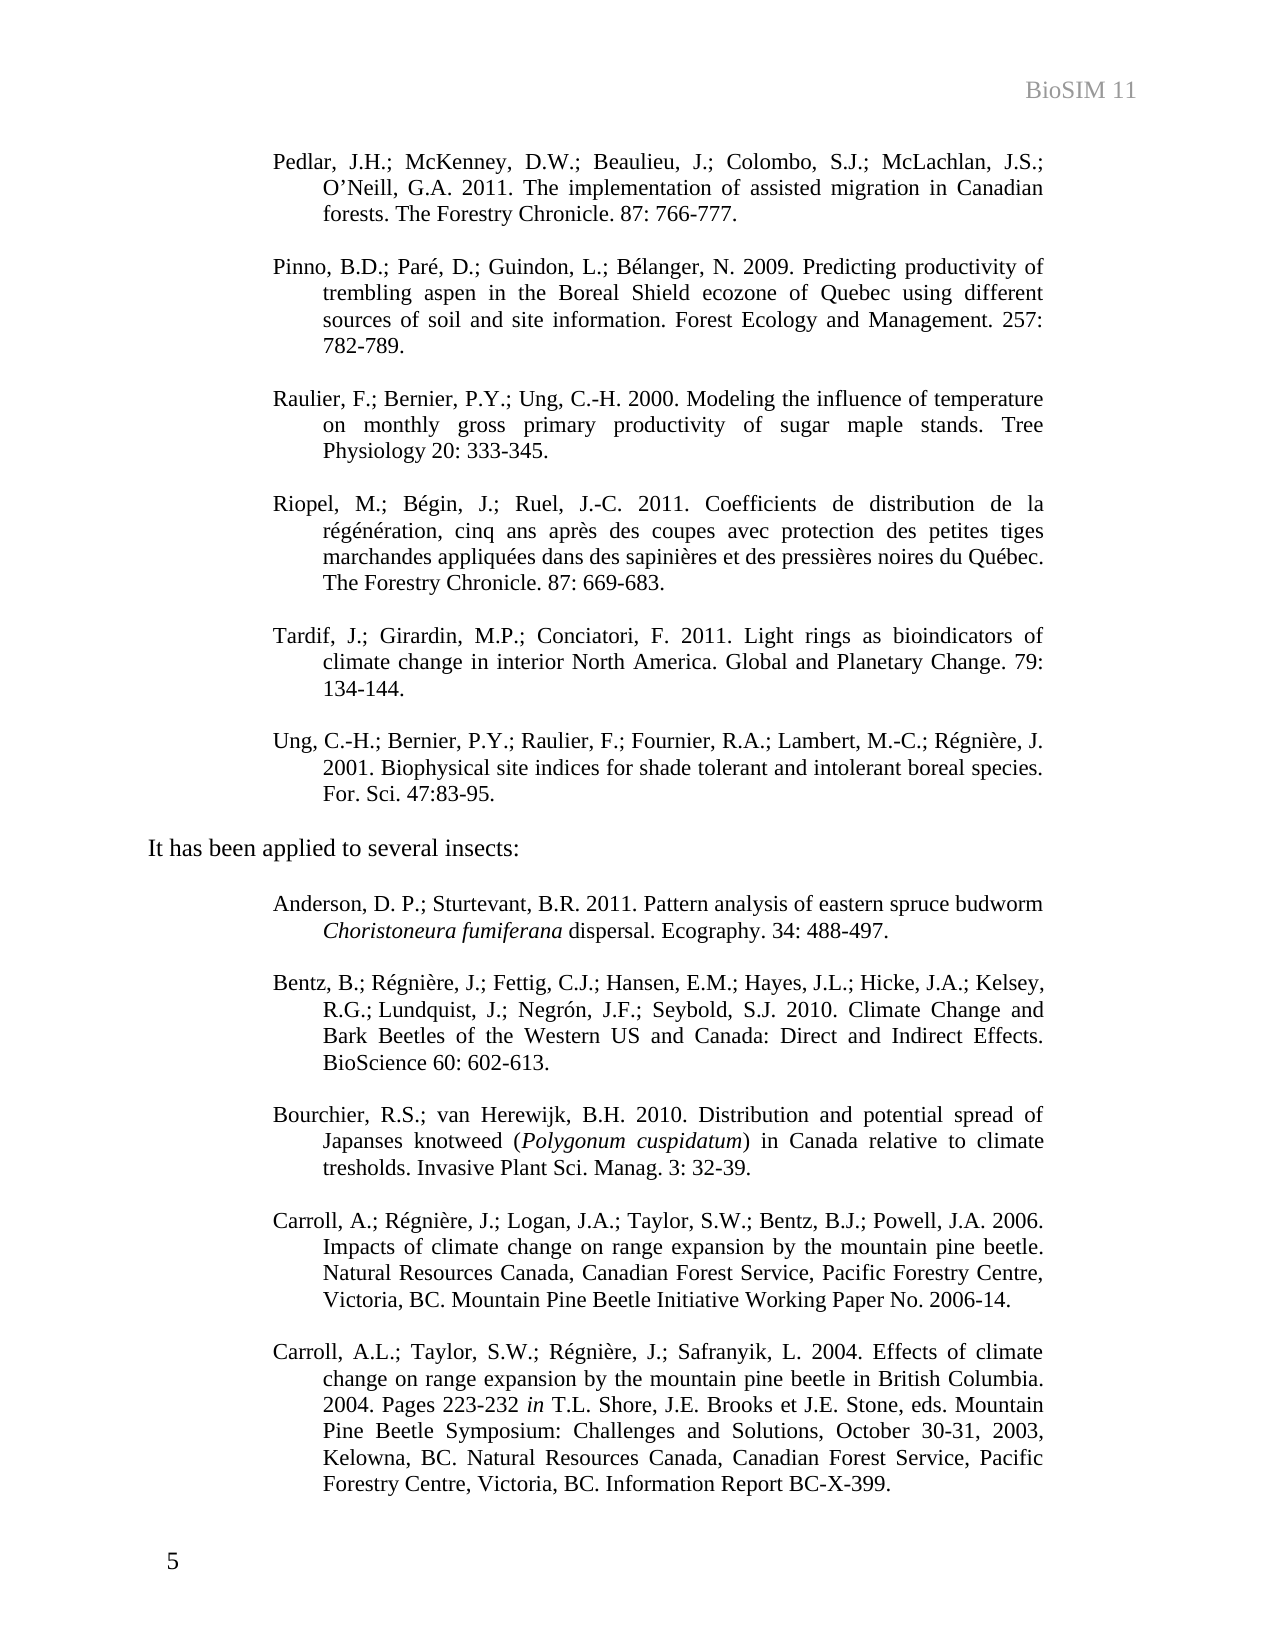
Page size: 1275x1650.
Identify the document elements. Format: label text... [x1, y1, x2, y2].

text Carroll, A.L.; Taylor, S.W.; Régnière, J.; Safranyik, L. 2004. Effects of climate change on range expansion by the mountain pine beetle in British Columbia. 2004. Pages 223-232 in T.L. Shore, J.E. Brooks et J.E. Stone, eds. Mountain Pine Beetle Symposium: Challenges and Solutions, October 30-31, 2003, Kelowna, BC. Natural Resources Canada, Canadian Forest Service, Pacific Forestry Centre, Victoria, BC. Information Report BC-X-399. [273, 1338, 1045, 1497]
text Ung, C.-H.; Bernier, P.Y.; Raulier, F.; Fournier, R.A.; Lambert, M.-C.; Régnière, J. 2001. Biophysical site indices for shade tolerant and intolerant boreal species. For. Sci. 47:83-95. [273, 727, 1045, 807]
text Bentz, B.; Régnière, J.; Fettig, C.J.; Hansen, E.M.; Hayes, J.L.; Hicke, J.A.; Kelsey, R.G.; Lundquist, J.; Negrón, J.F.; Seybold, S.J. 2010. Climate Change and Bark Beetles of the Western US and Canada: Direct and Indirect Effects. BioScience 60: 602-613. [273, 969, 1045, 1075]
text Anderson, D. P.; Sturtevant, B.R. 2011. Pattern analysis of eastern spruce budworm Choristoneura fumiferana dispersal. Ecography. 34: 488-497. [273, 890, 1045, 943]
text Bourchier, R.S.; van Herewijk, B.H. 2010. Distribution and potential spread of Japanses knotweed (Polygonum cuspidatum) in Canada relative to climate tresholds. Invasive Plant Sci. Manag. 3: 32-39. [273, 1101, 1045, 1180]
text Pinno, B.D.; Paré, D.; Guindon, L.; Bélanger, N. 2009. Predicting productivity of trembling aspen in the Boreal Shield ecozone of Quebec using different sources of soil and site information. Forest Ecology and Management. 257: 782-789. [273, 253, 1045, 358]
text It has been applied to several insects: [148, 833, 1137, 862]
text Carroll, A.; Régnière, J.; Logan, J.A.; Taylor, S.W.; Bentz, B.J.; Powell, J.A. 2006. Impacts of climate change on range expansion by the mountain pine beetle. Natural Resources Canada, Canadian Forest Service, Pacific Forestry Centre, Victoria, BC. Mountain Pine Beetle Initiative Working Paper No. 2006-14. [273, 1207, 1045, 1312]
text Riopel, M.; Bégin, J.; Ruel, J.-C. 2011. Coefficients de distribution de la régénération, cinq ans après des coupes avec protection des petites tiges marchandes appliquées dans des sapinières et des pressières noires du Québec. The Forestry Chronicle. 87: 669-683. [273, 490, 1045, 596]
text Pedlar, J.H.; McKenney, D.W.; Beaulieu, J.; Colombo, S.J.; McLachlan, J.S.; O’Neill, G.A. 2011. The implementation of assisted migration in Canadian forests. The Forestry Chronicle. 87: 766-777. [273, 148, 1045, 227]
text Raulier, F.; Bernier, P.Y.; Ung, C.-H. 2000. Modeling the influence of temperature on monthly gross primary productivity of sugar maple stands. Tree Physiology 20: 333-345. [273, 385, 1045, 464]
text Tardif, J.; Girardin, M.P.; Conciatori, F. 2011. Light rings as bioindicators of climate change in interior North America. Global and Planetary Change. 79: 134-144. [273, 622, 1045, 701]
